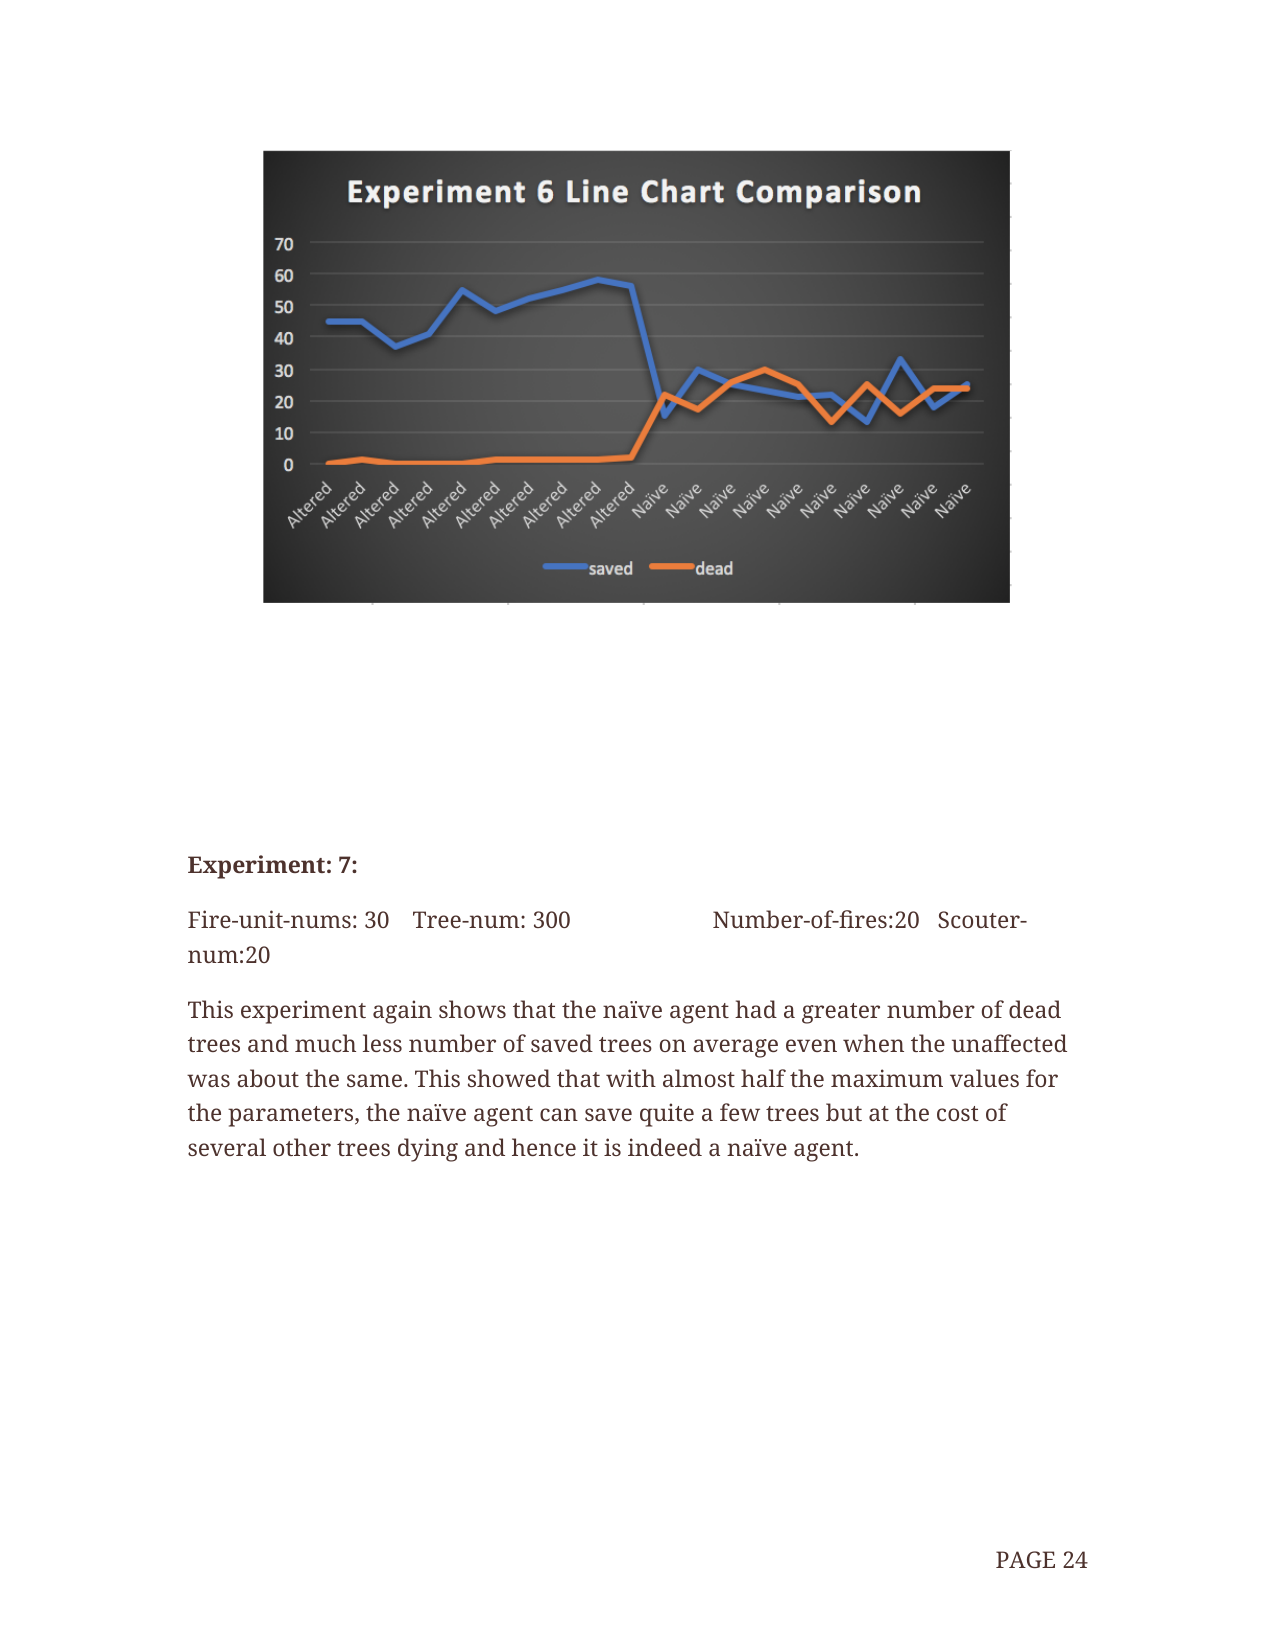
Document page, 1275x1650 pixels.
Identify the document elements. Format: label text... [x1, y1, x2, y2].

text This experiment again shows that the naïve agent had a greater number of dead trees and much less number of saved trees on average even when the unaffected was about the same. This showed that with almost half the maximum values for the parameters, the naïve agent can save quite a few trees but at the cost of several other trees dying and hence it is indeed a naïve agent. [187, 994, 1087, 1163]
picture [263, 150, 1012, 605]
text Fire-unit-nums: 30 Tree-num: 300 Number-of-fires:20 Scouter-num:20 [187, 904, 1087, 970]
text Experiment: 7: [187, 849, 1087, 881]
